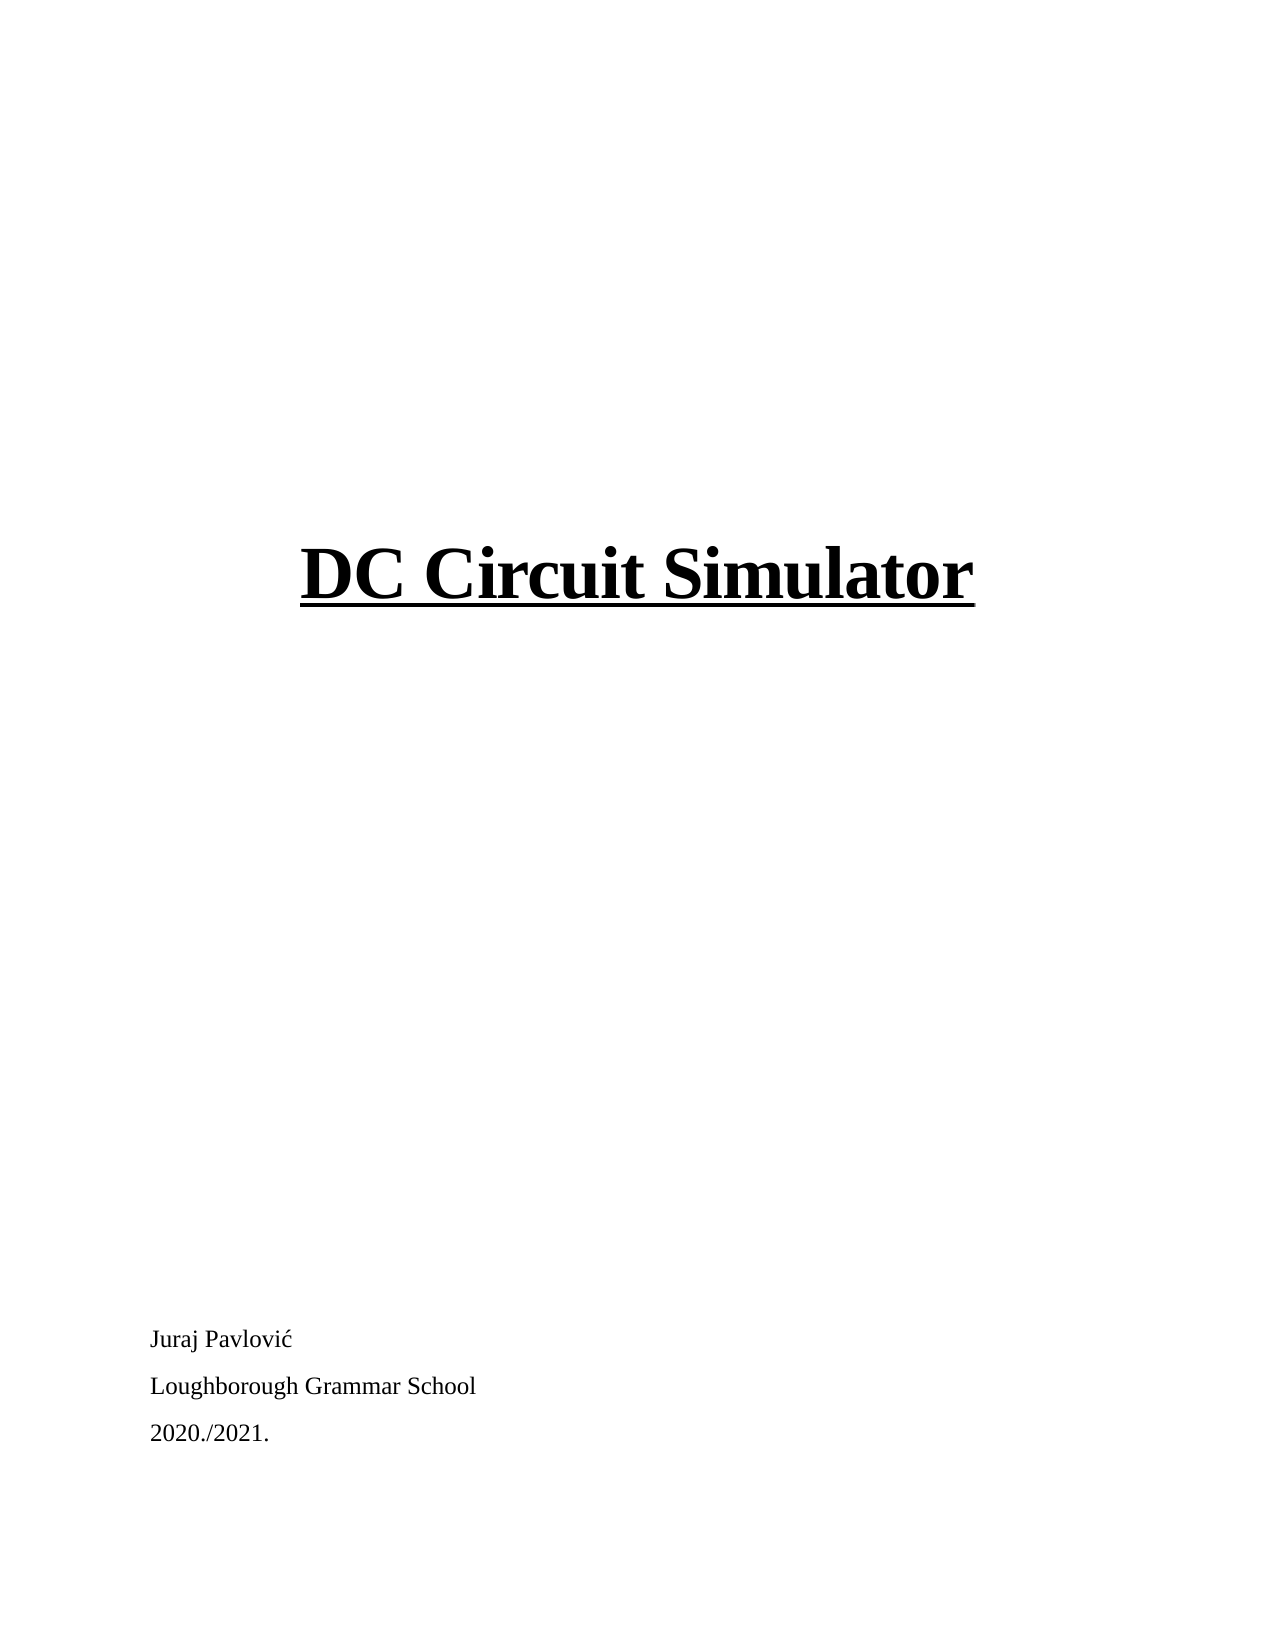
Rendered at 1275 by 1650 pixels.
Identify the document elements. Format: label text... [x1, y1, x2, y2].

text Juraj Pavlović [150, 1324, 1125, 1353]
text Loughborough Grammar School [150, 1371, 1125, 1400]
title DC Circuit Simulator [150, 528, 1125, 614]
text 2020./2021. [150, 1418, 1125, 1447]
